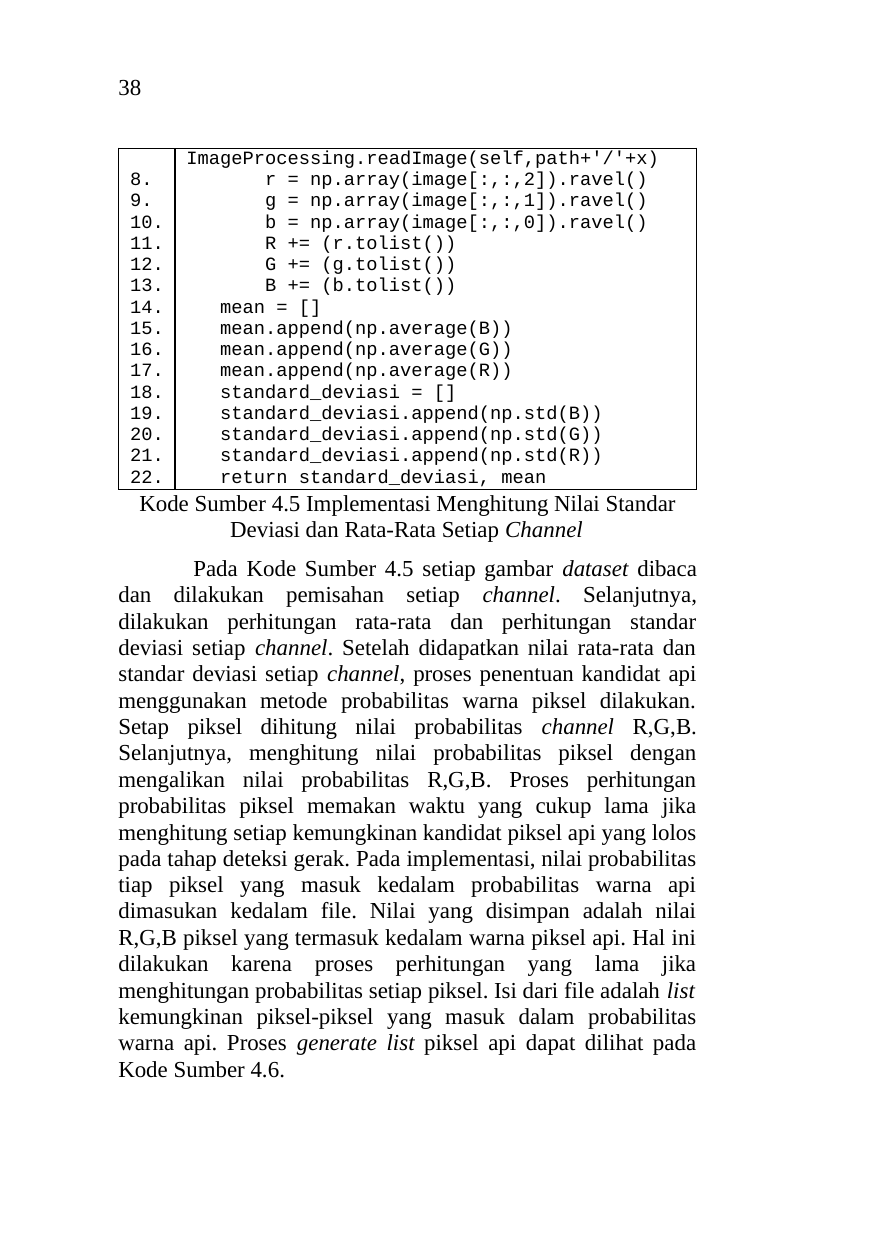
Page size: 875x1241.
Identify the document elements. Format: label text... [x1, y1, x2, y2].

text Pada Kode Sumber 4.5 setiap gambar dataset dibaca dan dilakukan pemisahan setiap channel. Selanjutnya, dilakukan perhitungan rata-rata dan perhitungan standar deviasi setiap channel. Setelah didapatkan nilai rata-rata dan standar deviasi setiap channel, proses penentuan kandidat api menggunakan metode probabilitas warna piksel dilakukan. Setap piksel dihitung nilai probabilitas channel R,G,B. Selanjutnya, menghitung nilai probabilitas piksel dengan mengalikan nilai probabilitas R,G,B. Proses perhitungan probabilitas piksel memakan waktu yang cukup lama jika menghitung setiap kemungkinan kandidat piksel api yang lolos pada tahap deteksi gerak. Pada implementasi, nilai probabilitas tiap piksel yang masuk kedalam probabilitas warna api dimasukan kedalam file. Nilai yang disimpan adalah nilai R,G,B piksel yang termasuk kedalam warna piksel api. Hal ini dilakukan karena proses perhitungan yang lama jika menghitungan probabilitas setiap piksel. Isi dari file adalah list kemungkinan piksel-piksel yang masuk dalam probabilitas warna api. Proses generate list piksel api dapat dilihat pada Kode Sumber 4.6. [118, 555, 697, 1082]
table_header 1. 2. 3. 4. 5. 6. 7. 8. 9. 10. 11. 12. 13. 14. 15. 16. 17. 18. 19. 20. 21. 22. [119, 149, 174, 489]
text Kode Sumber 4.5 Implementasi Menghitung Nilai Standar Deviasi dan Rata-Rata Setiap Channel [118, 490, 697, 542]
